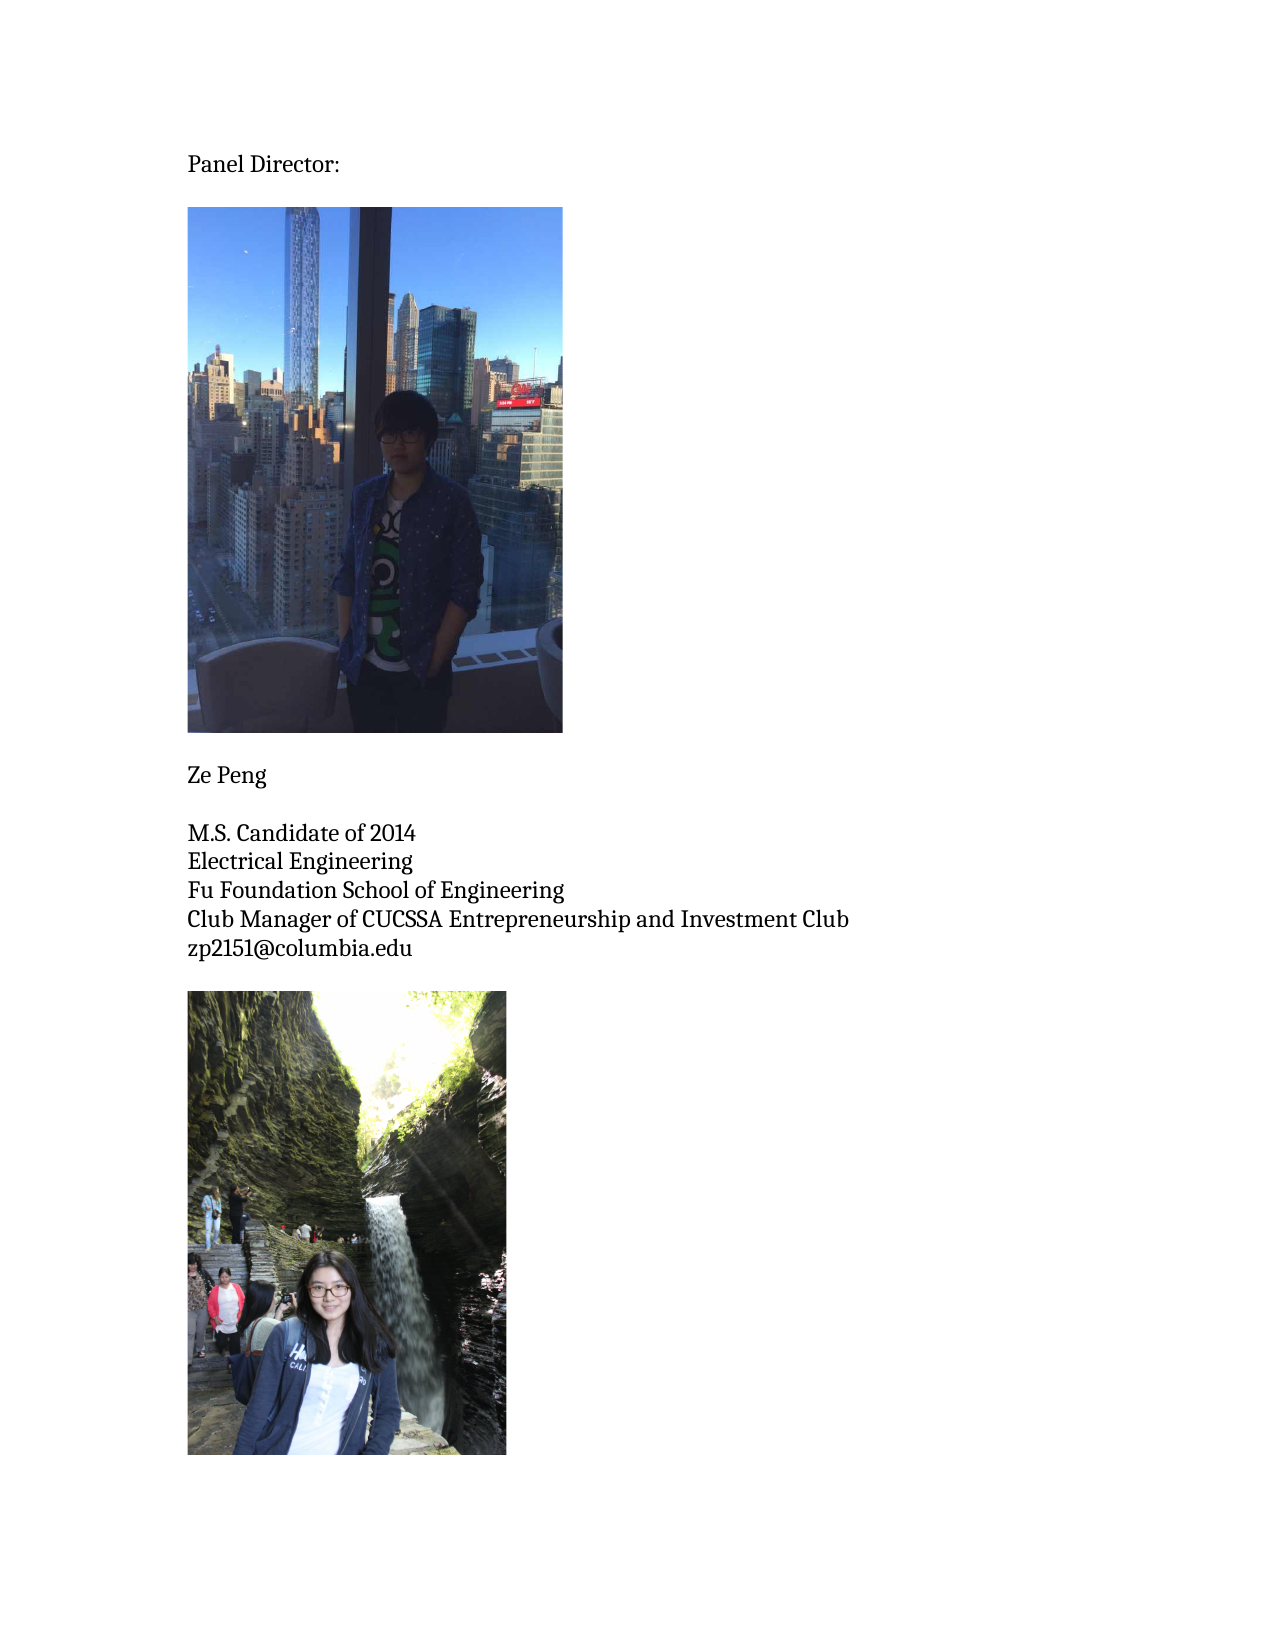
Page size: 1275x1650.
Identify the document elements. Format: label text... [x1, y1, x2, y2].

text Ze Peng [187, 761, 1087, 790]
text M.S. Candidate of 2014 [187, 818, 1087, 847]
text Fu Foundation School of Engineering [187, 876, 1087, 905]
text Panel Director: [187, 150, 1087, 179]
text Club Manager of CUCSSA Entrepreneurship and Investment Club [187, 905, 1087, 933]
picture [187, 991, 507, 1455]
text zp2151@columbia.edu [187, 933, 1087, 962]
text Electrical Engineering [187, 847, 1087, 876]
picture [187, 207, 563, 733]
